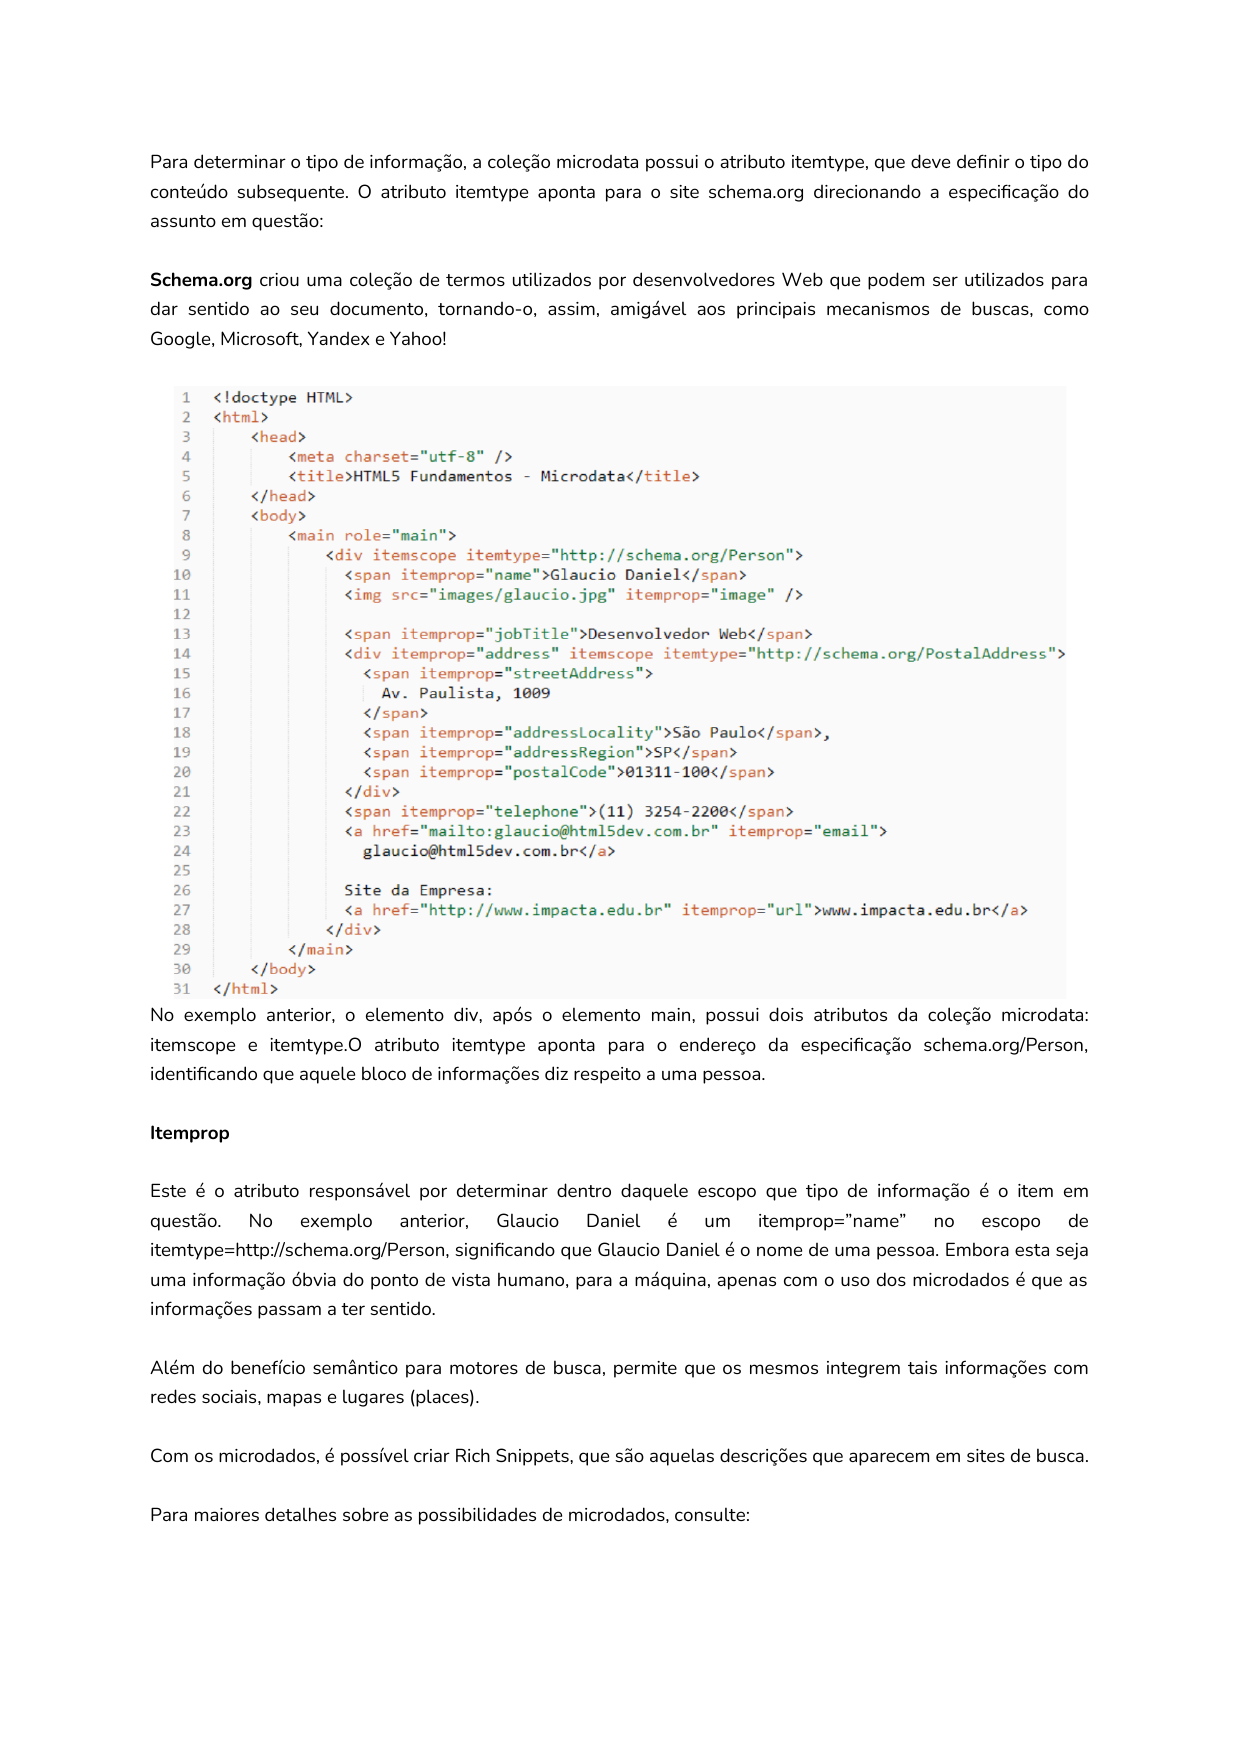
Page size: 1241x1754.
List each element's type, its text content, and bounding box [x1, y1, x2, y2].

text Este é o atributo responsável por determinar dentro daquele escopo que tipo de informação é o item em questão. No exemplo anterior, Glaucio Daniel é um itemprop=”name” no escopo de itemtype=http://schema.org/Person, significando que Glaucio Daniel é o nome de uma pessoa. Embora esta seja uma informação óbvia do ponto de vista humano, para a máquina, apenas com o uso dos microdados é que as informações passam a ter sentido. [150, 1179, 1090, 1322]
text No exemplo anterior, o elemento div, após o elemento main, possui dois atributos da coleção microdata: itemscope e itemtype.O atributo itemtype aponta para o endereço da especificação schema.org/Person, identificando que aquele bloco de informações diz respeito a uma pessoa. [150, 1003, 1090, 1087]
text Schema.org criou uma coleção de termos utilizados por desenvolvedores Web que podem ser utilizados para dar sentido ao seu documento, tornando-o, assim, amigável aos principais mecanismos de buscas, como Google, Microsoft, Yandex e Yahoo! [150, 267, 1090, 352]
text Além do benefício semântico para motores de busca, permite que os mesmos integrem tais informações com redes sociais, mapas e lugares (places). [150, 1355, 1090, 1410]
picture [173, 385, 1067, 999]
subtitle Itemprop [150, 1120, 1090, 1146]
text Para maiores detalhes sobre as possibilidades de microdados, consulte: [150, 1502, 1090, 1528]
text Para determinar o tipo de informação, a coleção microdata possui o atributo itemtype, que deve definir o tipo do conteúdo subsequente. O atributo itemtype aponta para o site schema.org direcionando a especificação do assunto em questão: [150, 150, 1090, 234]
text Com os microdados, é possível criar Rich Snippets, que são aquelas descrições que aparecem em sites de busca. [150, 1443, 1090, 1469]
